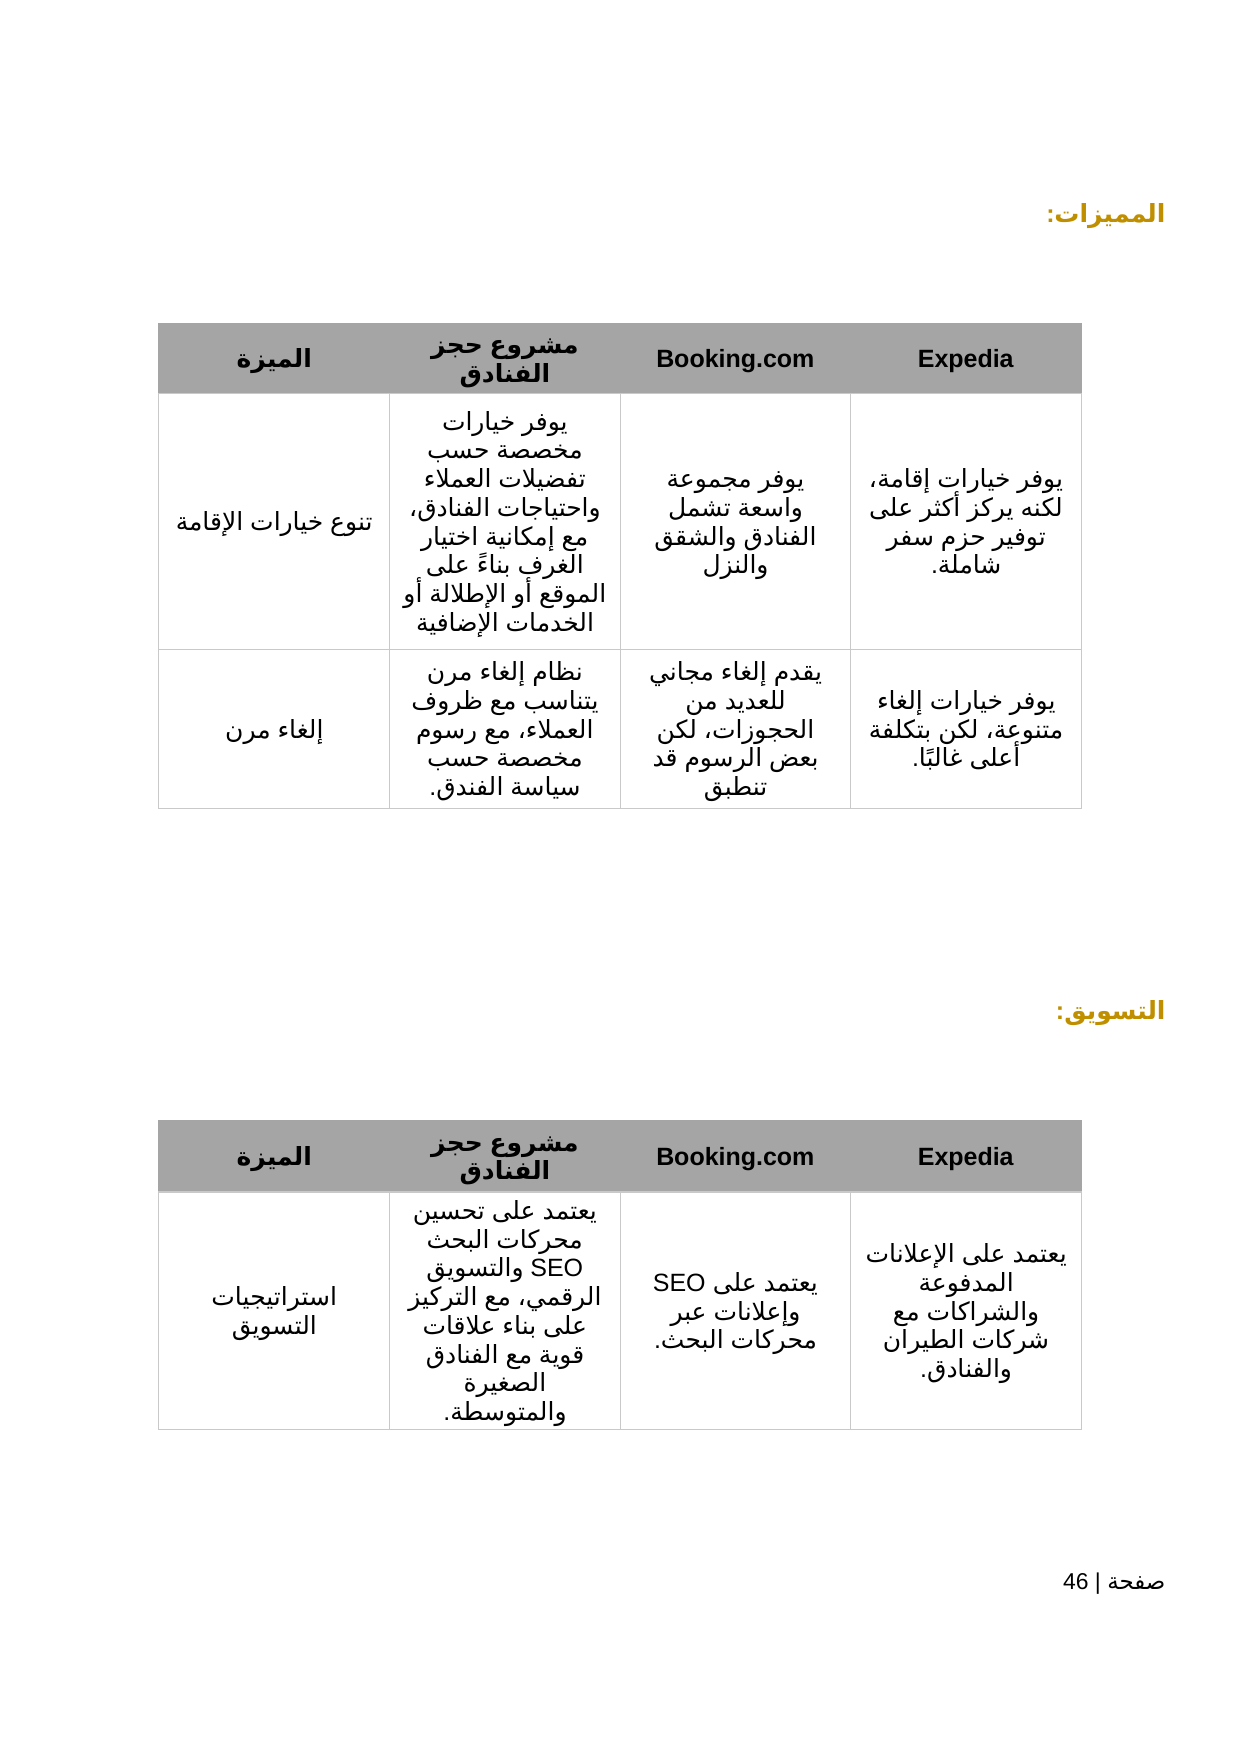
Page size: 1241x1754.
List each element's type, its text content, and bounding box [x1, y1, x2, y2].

table_cell نظام إلغاء مرن يتناسب مع ظروف العملاء، مع رسوم مخصصة حسب سياسة الفندق. [390, 650, 620, 808]
table_cell يعتمد على SEO وإعلانات عبر محركات البحث. [621, 1193, 850, 1429]
table_header الميزة [159, 1121, 389, 1191]
table_cell يعتمد على الإعلانات المدفوعة والشراكات مع شركات الطيران والفنادق. [851, 1193, 1081, 1429]
table_cell يوفر خيارات إقامة، لكنه يركز أكثر على توفير حزم سفر شاملة. [851, 394, 1081, 649]
table_header Booking.com [621, 324, 850, 393]
table_header Expedia [851, 1121, 1081, 1191]
table_cell يقدم إلغاء مجاني للعديد من الحجوزات، لكن بعض الرسوم قد تنطبق [621, 650, 850, 808]
table_header الميزة [159, 324, 389, 393]
subtitle التسويق: [75, 996, 1165, 1024]
table_cell يوفر خيارات مخصصة حسب تفضيلات العملاء واحتياجات الفنادق، مع إمكانية اختيار الغرف بناءً على الموقع أو الإطلالة أو الخدمات الإضافية [390, 394, 620, 649]
table_header Expedia [851, 324, 1081, 393]
table_cell يعتمد على تحسين محركات البحث SEO والتسويق الرقمي، مع التركيز على بناء علاقات قوية مع الفنادق الصغيرة والمتوسطة. [390, 1193, 620, 1429]
table_header Booking.com [621, 1121, 850, 1191]
table_cell إلغاء مرن [159, 650, 389, 808]
table_cell يوفر خيارات إلغاء متنوعة، لكن بتكلفة أعلى غالبًا. [851, 650, 1081, 808]
table_cell استراتيجيات التسويق [159, 1193, 389, 1429]
table_header مشروع حجز الفنادق [390, 324, 620, 393]
table_cell تنوع خيارات الإقامة [159, 394, 389, 649]
table_cell يوفر مجموعة واسعة تشمل الفنادق والشقق والنزل [621, 394, 850, 649]
subtitle المميزات: [75, 199, 1165, 228]
table_header مشروع حجز الفنادق [390, 1121, 620, 1191]
